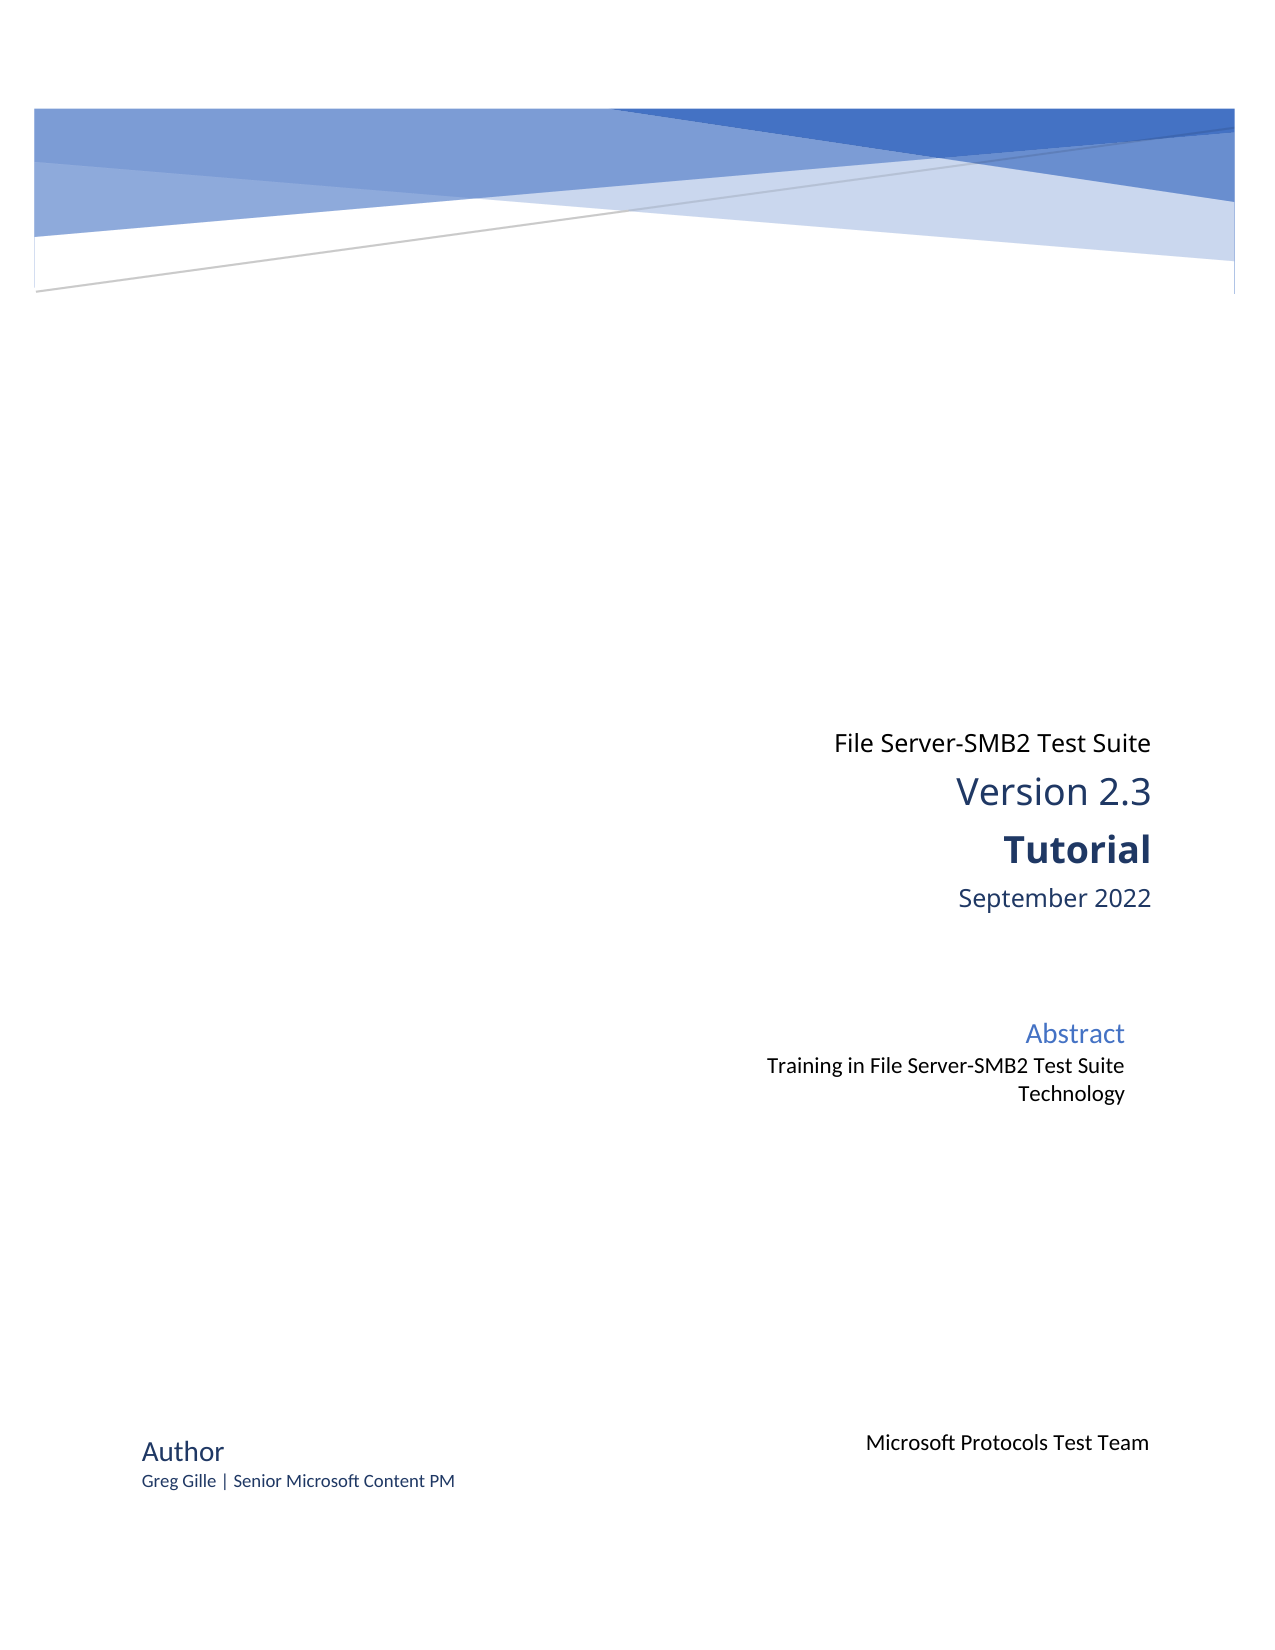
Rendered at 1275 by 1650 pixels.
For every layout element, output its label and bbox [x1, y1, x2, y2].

picture [34, 108, 1235, 308]
